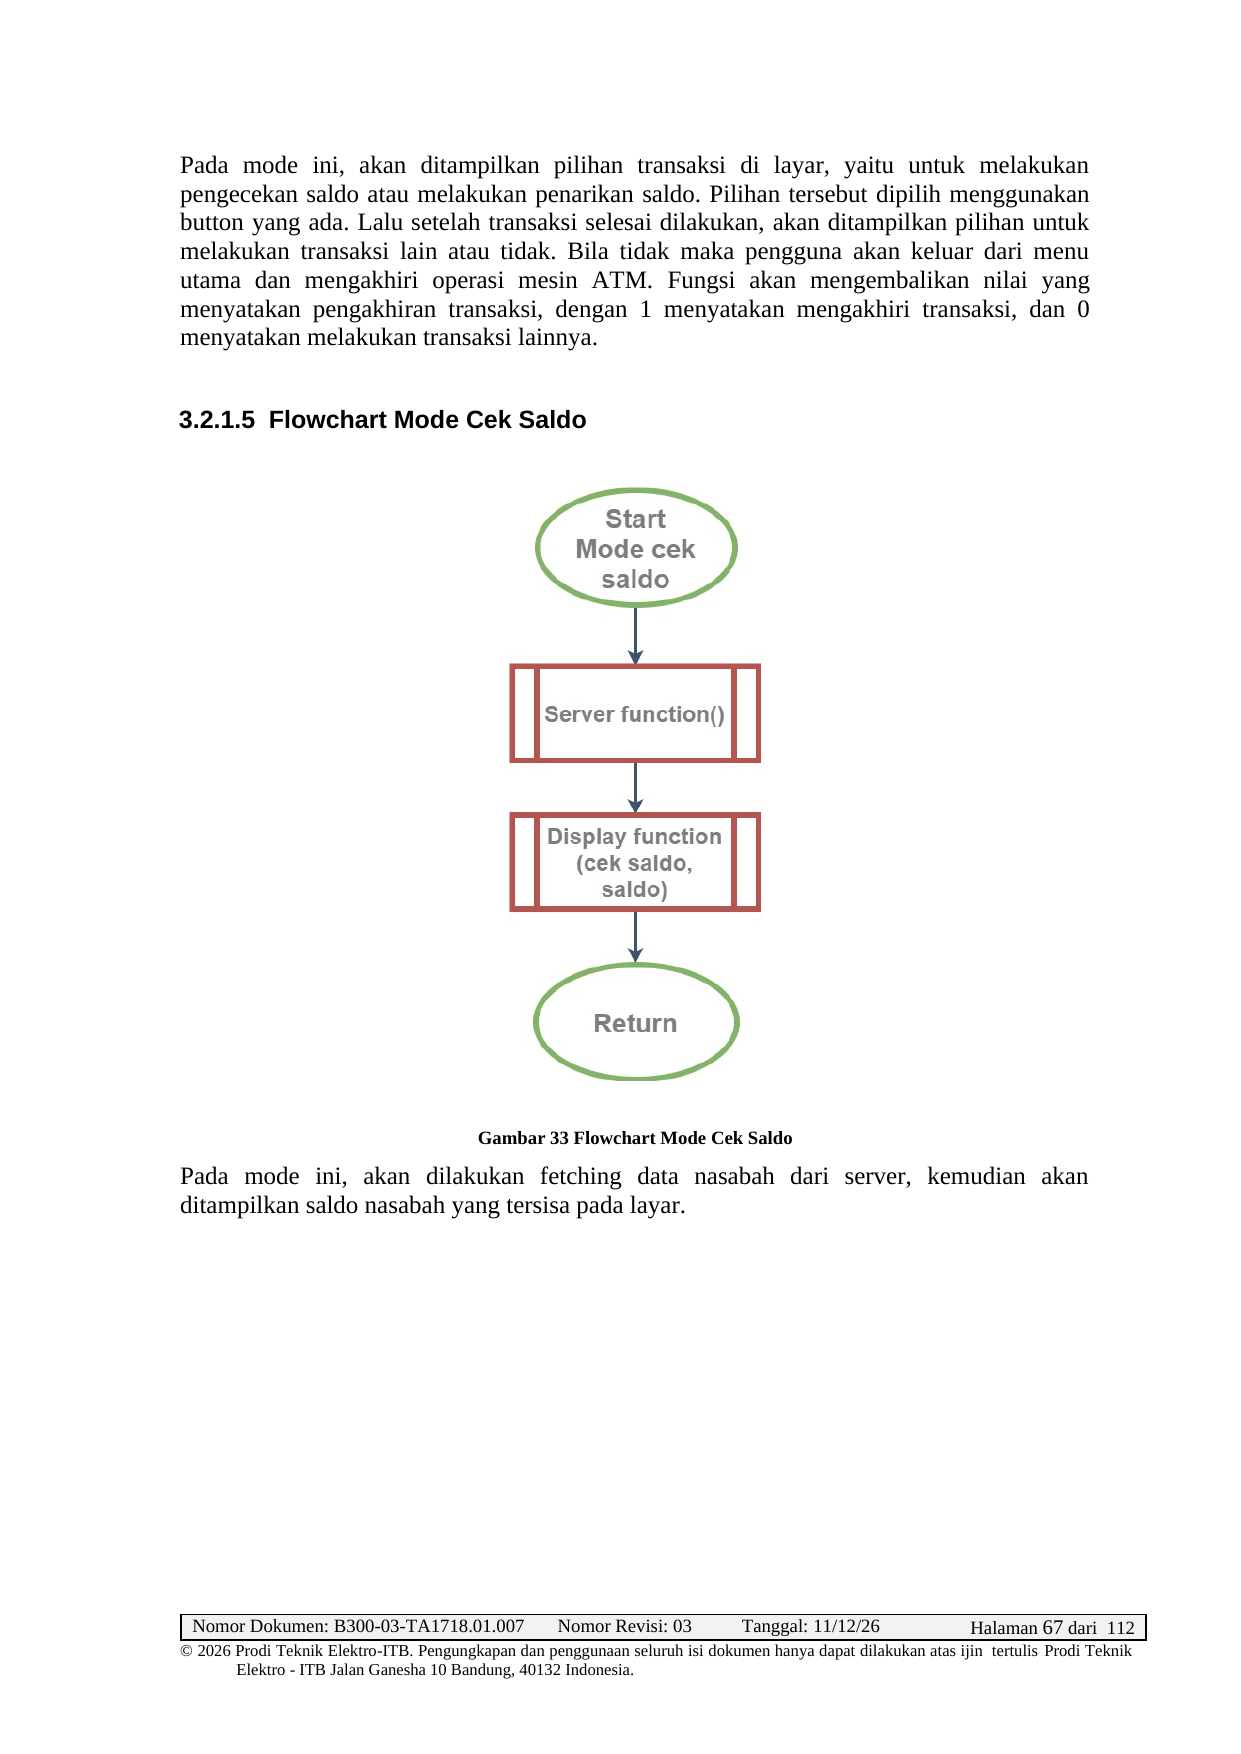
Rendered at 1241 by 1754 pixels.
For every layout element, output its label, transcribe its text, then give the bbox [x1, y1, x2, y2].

text Gambar 33 Flowchart Mode Cek Saldo [180, 1127, 1090, 1149]
picture [462, 440, 808, 1128]
text Pada mode ini, akan dilakukan fetching data nasabah dari server, kemudian akan ditampilkan saldo nasabah yang tersisa pada layar. [180, 1161, 1090, 1219]
text Pada mode ini, akan ditampilkan pilihan transaksi di layar, yaitu untuk melakukan pengecekan saldo atau melakukan penarikan saldo. Pilihan tersebut dipilih menggunakan button yang ada. Lalu setelah transaksi selesai dilakukan, akan ditampilkan pilihan untuk melakukan transaksi lain atau tidak. Bila tidak maka pengguna akan keluar dari menu utama dan mengakhiri operasi mesin ATM. Fungsi akan mengembalikan nilai yang menyatakan pengakhiran transaksi, dengan 1 menyatakan mengakhiri transaksi, dan 0 menyatakan melakukan transaksi lainnya. [180, 150, 1090, 351]
subtitle Flowchart Mode Cek Saldo [179, 405, 1090, 434]
